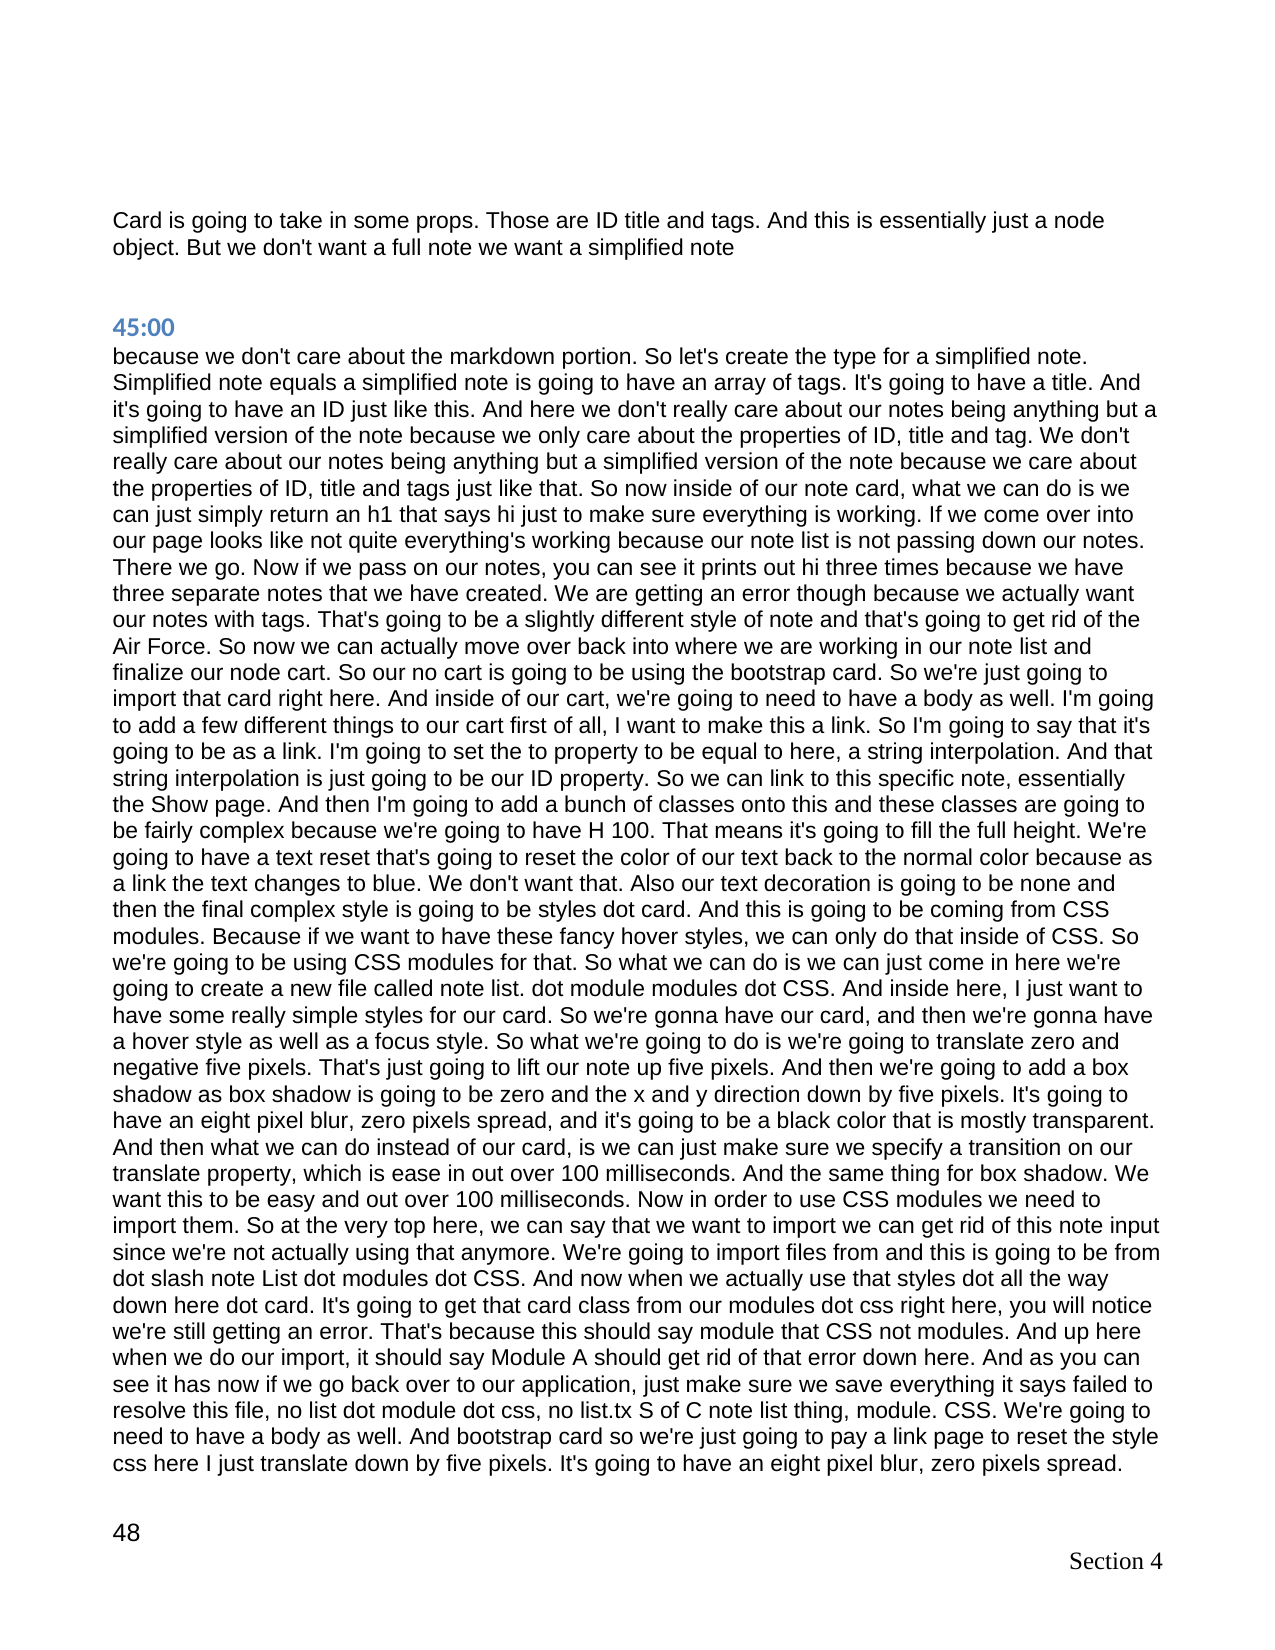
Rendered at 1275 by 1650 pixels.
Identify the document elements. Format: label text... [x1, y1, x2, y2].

text Card is going to take in some props. Those are ID title and tags. And this is essentially just a node object. But we don't want a full note we want a simplified note [112, 207, 1162, 260]
subtitle 45:00 [112, 310, 1162, 343]
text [112, 343, 1162, 1476]
